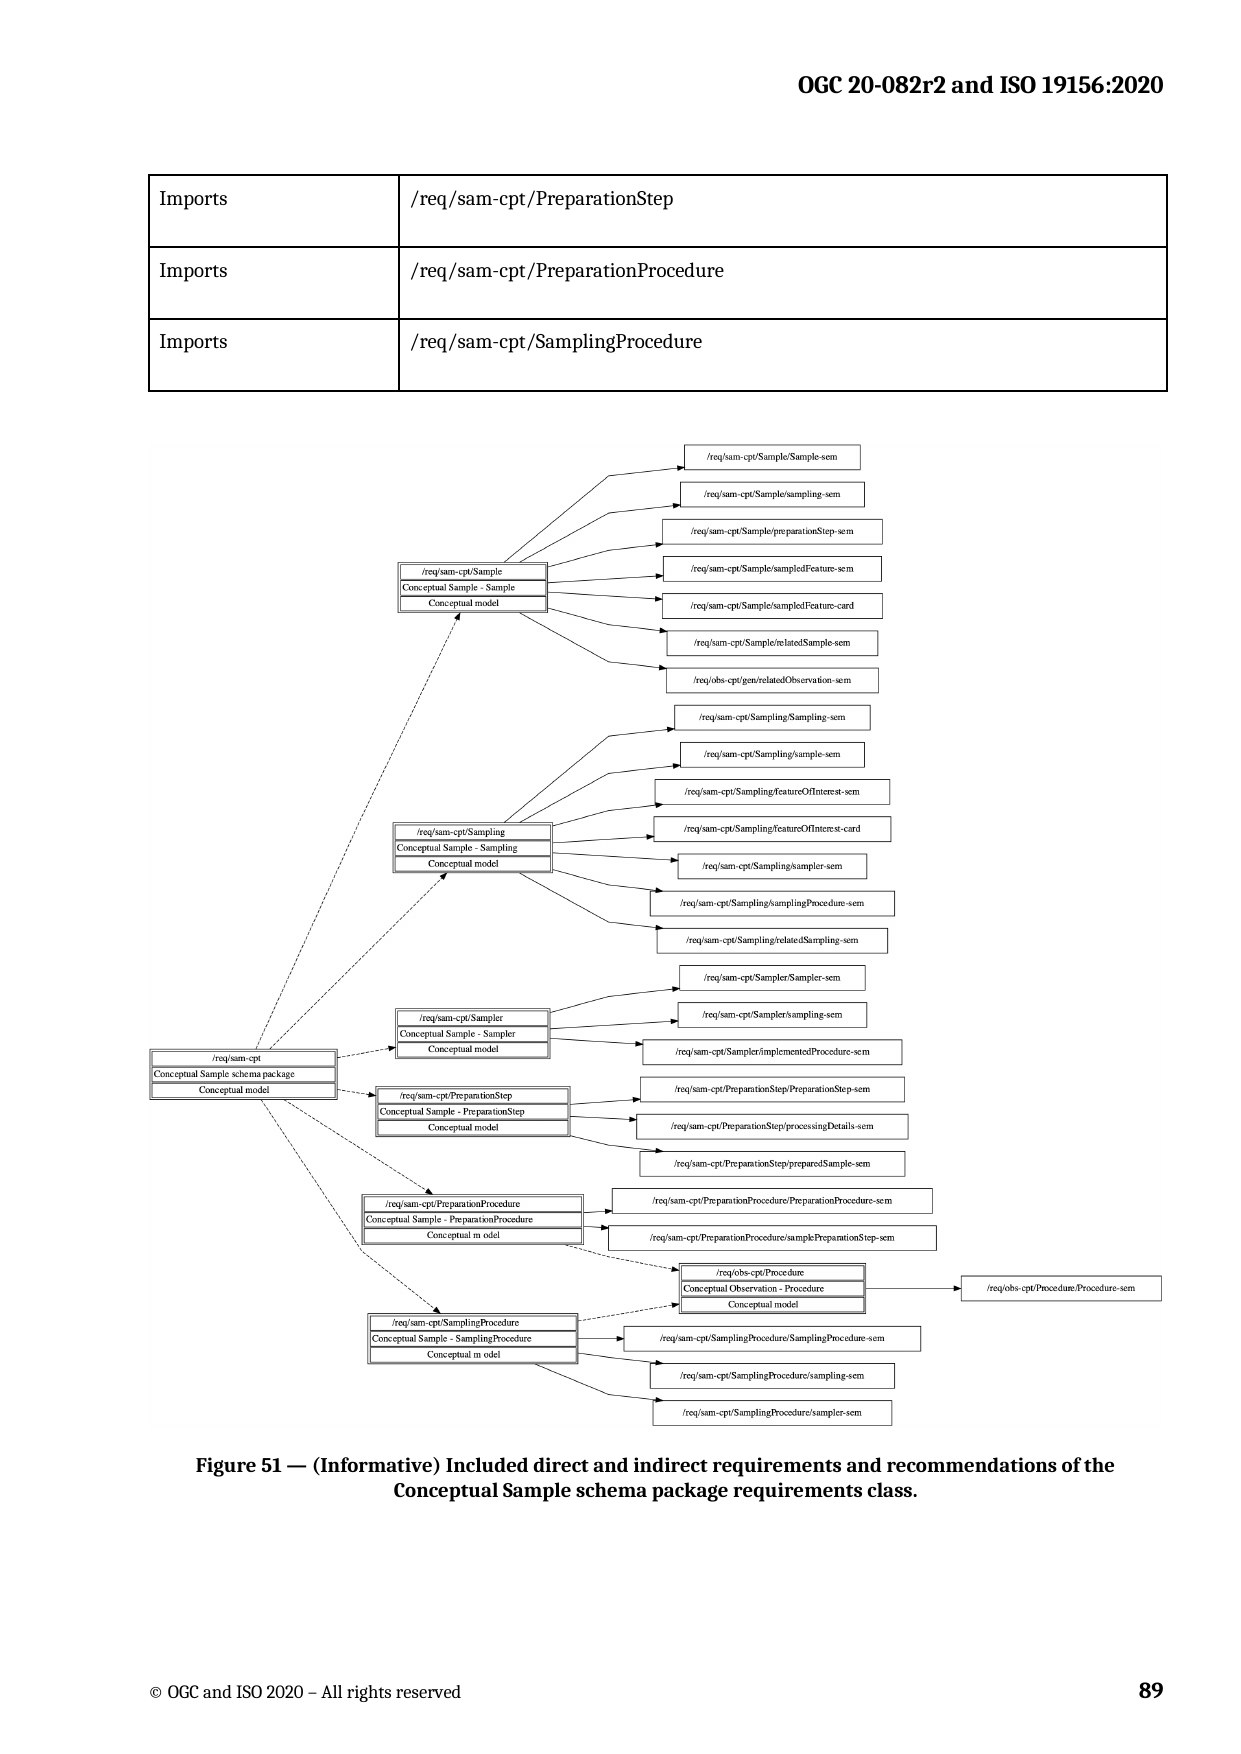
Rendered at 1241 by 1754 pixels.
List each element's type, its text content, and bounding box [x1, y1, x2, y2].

table_cell /req/sam-cpt/PreparationProcedure [400, 248, 1166, 318]
table_cell Imports [150, 176, 398, 246]
table_cell Imports [150, 320, 398, 389]
table_cell Imports [150, 248, 398, 318]
table_cell /req/sam-cpt/SamplingProcedure [400, 320, 1166, 389]
text Figure — (Informative) Included direct and indirect requirements and recommendations of the Conceptual Sample schema package requirements class. [148, 1453, 1163, 1503]
picture [147, 442, 1164, 1428]
table_cell /req/sam-cpt/PreparationStep [400, 176, 1166, 246]
